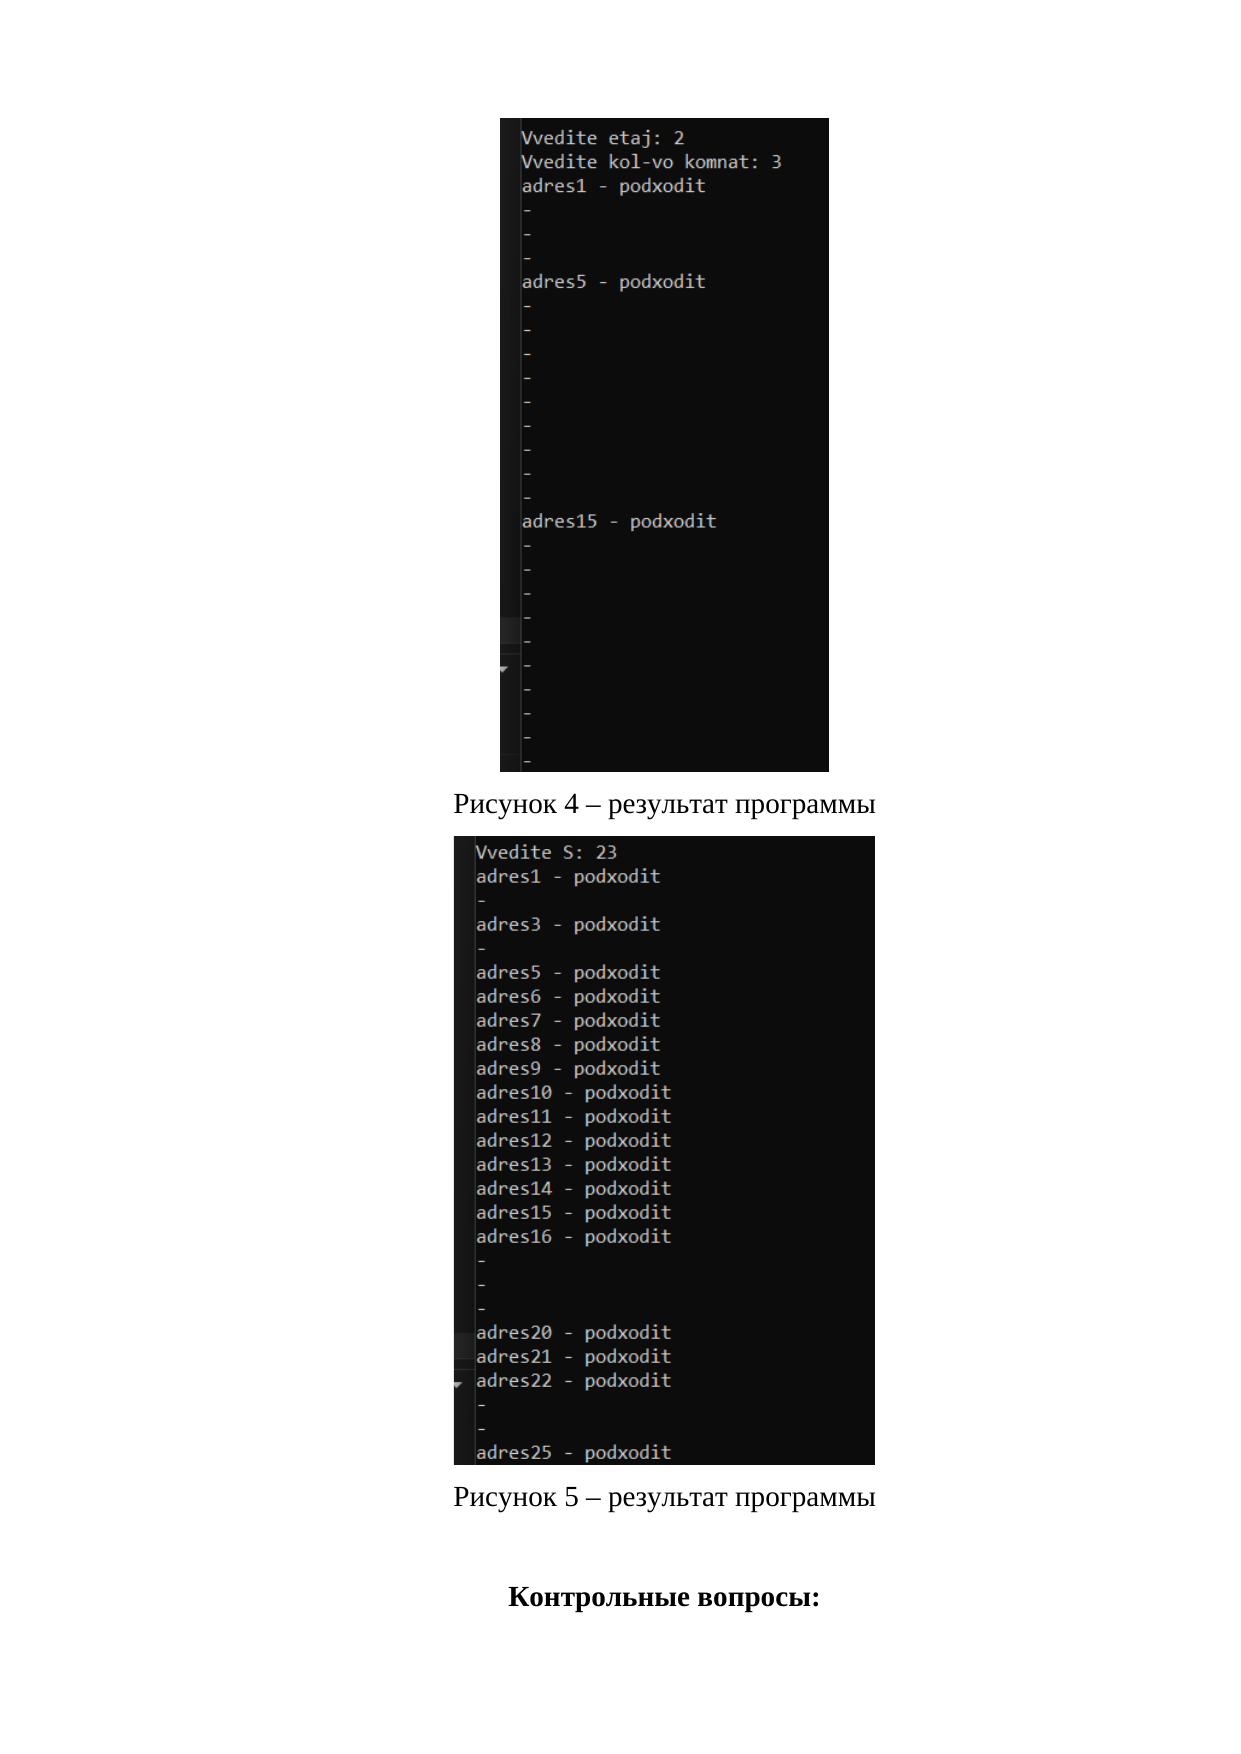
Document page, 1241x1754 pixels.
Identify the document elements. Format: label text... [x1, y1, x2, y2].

picture [500, 118, 829, 772]
text Рисунок 5 – результат программы [177, 1479, 1152, 1512]
text Контрольные вопросы: [177, 1579, 1152, 1613]
picture [453, 836, 875, 1465]
text Рисунок 4 – результат программы [177, 786, 1152, 819]
